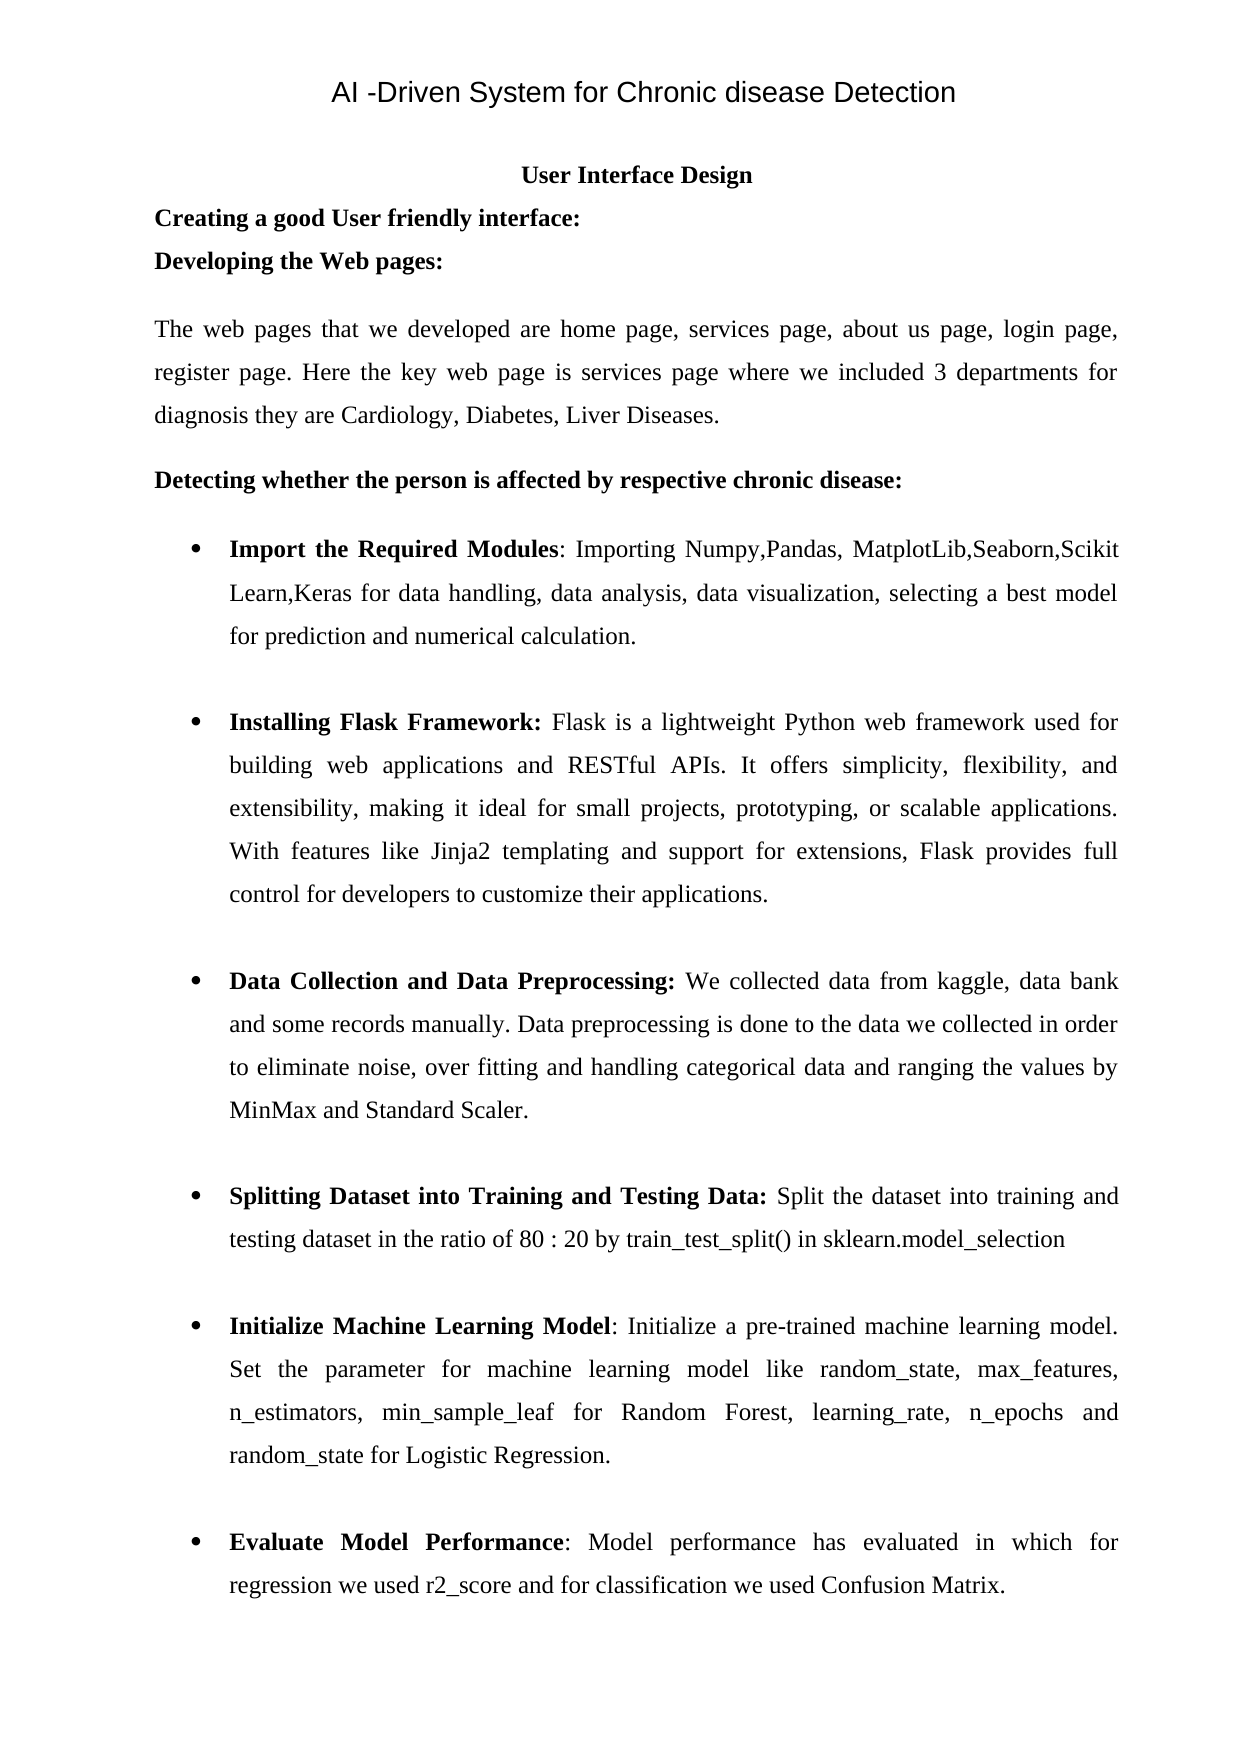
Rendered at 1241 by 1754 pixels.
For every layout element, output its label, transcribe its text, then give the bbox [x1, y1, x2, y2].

list Splitting Dataset into Training and Testing Data: Split the dataset into training and testing dataset in the ratio of 80 : 20 by train_test_split() in sklearn.model_selection [192, 1181, 1119, 1253]
text User Interface Design [154, 160, 1119, 189]
list Initialize Machine Learning Model: Initialize a pre-trained machine learning model. Set the parameter for machine learning model like random_state, max_features, n_estimators, min_sample_leaf for Random Forest, learning_rate, n_epochs and random_state for Logistic Regression. [192, 1311, 1119, 1469]
text The web pages that we developed are home page, services page, about us page, login page, register page. Here the key web page is services page where we included 3 departments for diagnosis they are Cardiology, Diabetes, Liver Diseases. [154, 314, 1119, 429]
list Installing Flask Framework: Flask is a lightweight Python web framework used for building web applications and RESTful APIs. It offers simplicity, flexibility, and extensibility, making it ideal for small projects, prototyping, or scalable applications. With features like Jinja2 templating and support for extensions, Flask provides full control for developers to customize their applications. [192, 707, 1119, 908]
list Data Collection and Data Preprocessing: We collected data from kaggle, data bank and some records manually. Data preprocessing is done to the data we collected in order to eliminate noise, over fitting and handling categorical data and ranging the values by MinMax and Standard Scaler. [192, 966, 1119, 1124]
subtitle Detecting whether the person is affected by respective chronic disease: [154, 465, 1119, 494]
list Import the Required Modules: Importing Numpy,Pandas, MatplotLib,Seaborn,Scikit Learn,Keras for data handling, data analysis, data visualization, selecting a best model for prediction and numerical calculation. [192, 534, 1119, 649]
list Evaluate Model Performance: Model performance has evaluated in which for regression we used r2_score and for classification we used Confusion Matrix. [192, 1527, 1119, 1598]
subtitle Creating a good User friendly interface: [154, 203, 1119, 232]
text Developing the Web pages: [154, 246, 1119, 275]
